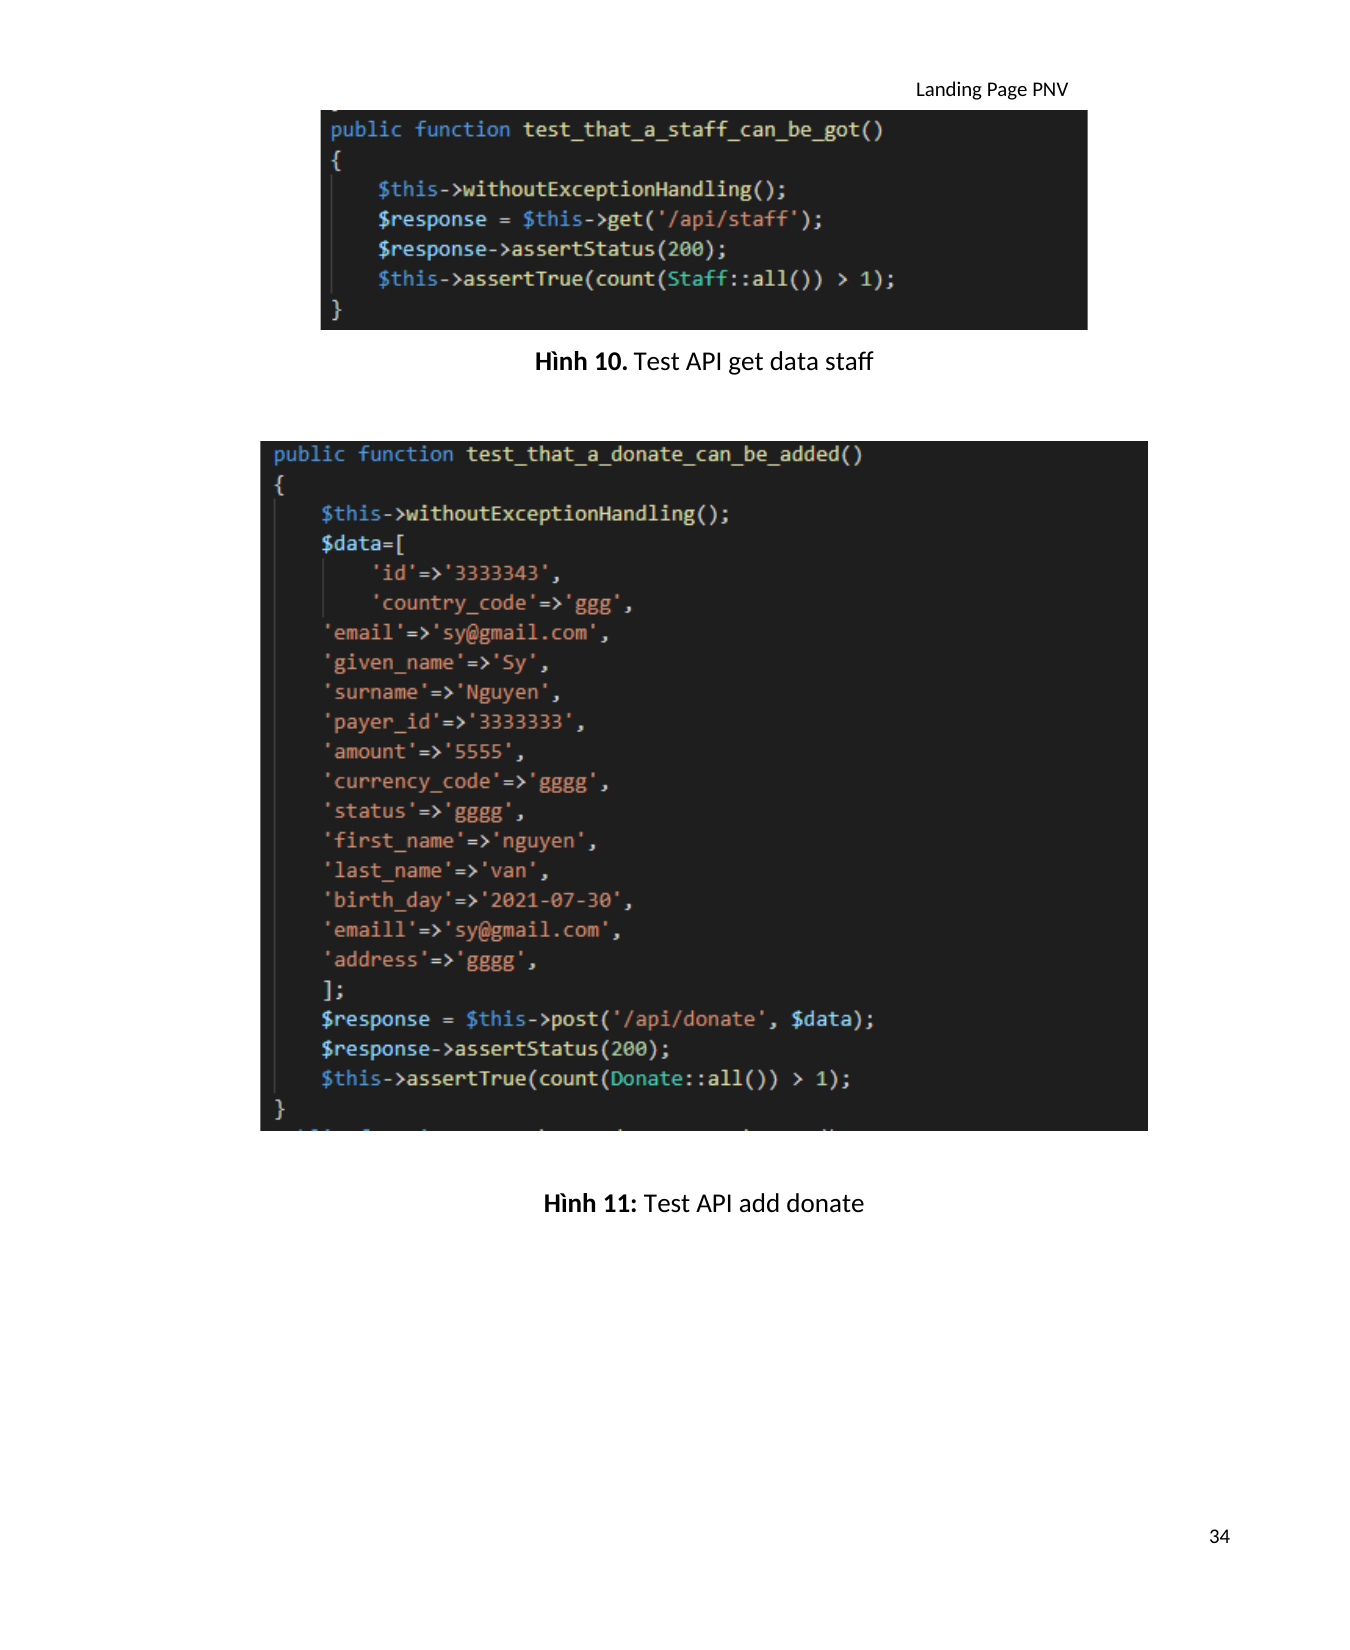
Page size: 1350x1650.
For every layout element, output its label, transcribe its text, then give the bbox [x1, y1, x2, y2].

picture [260, 441, 1148, 1131]
picture [320, 110, 1088, 330]
text Hình 10. Test API get data staff [164, 344, 1244, 377]
text Hình 11: Test API add donate [164, 1186, 1244, 1219]
